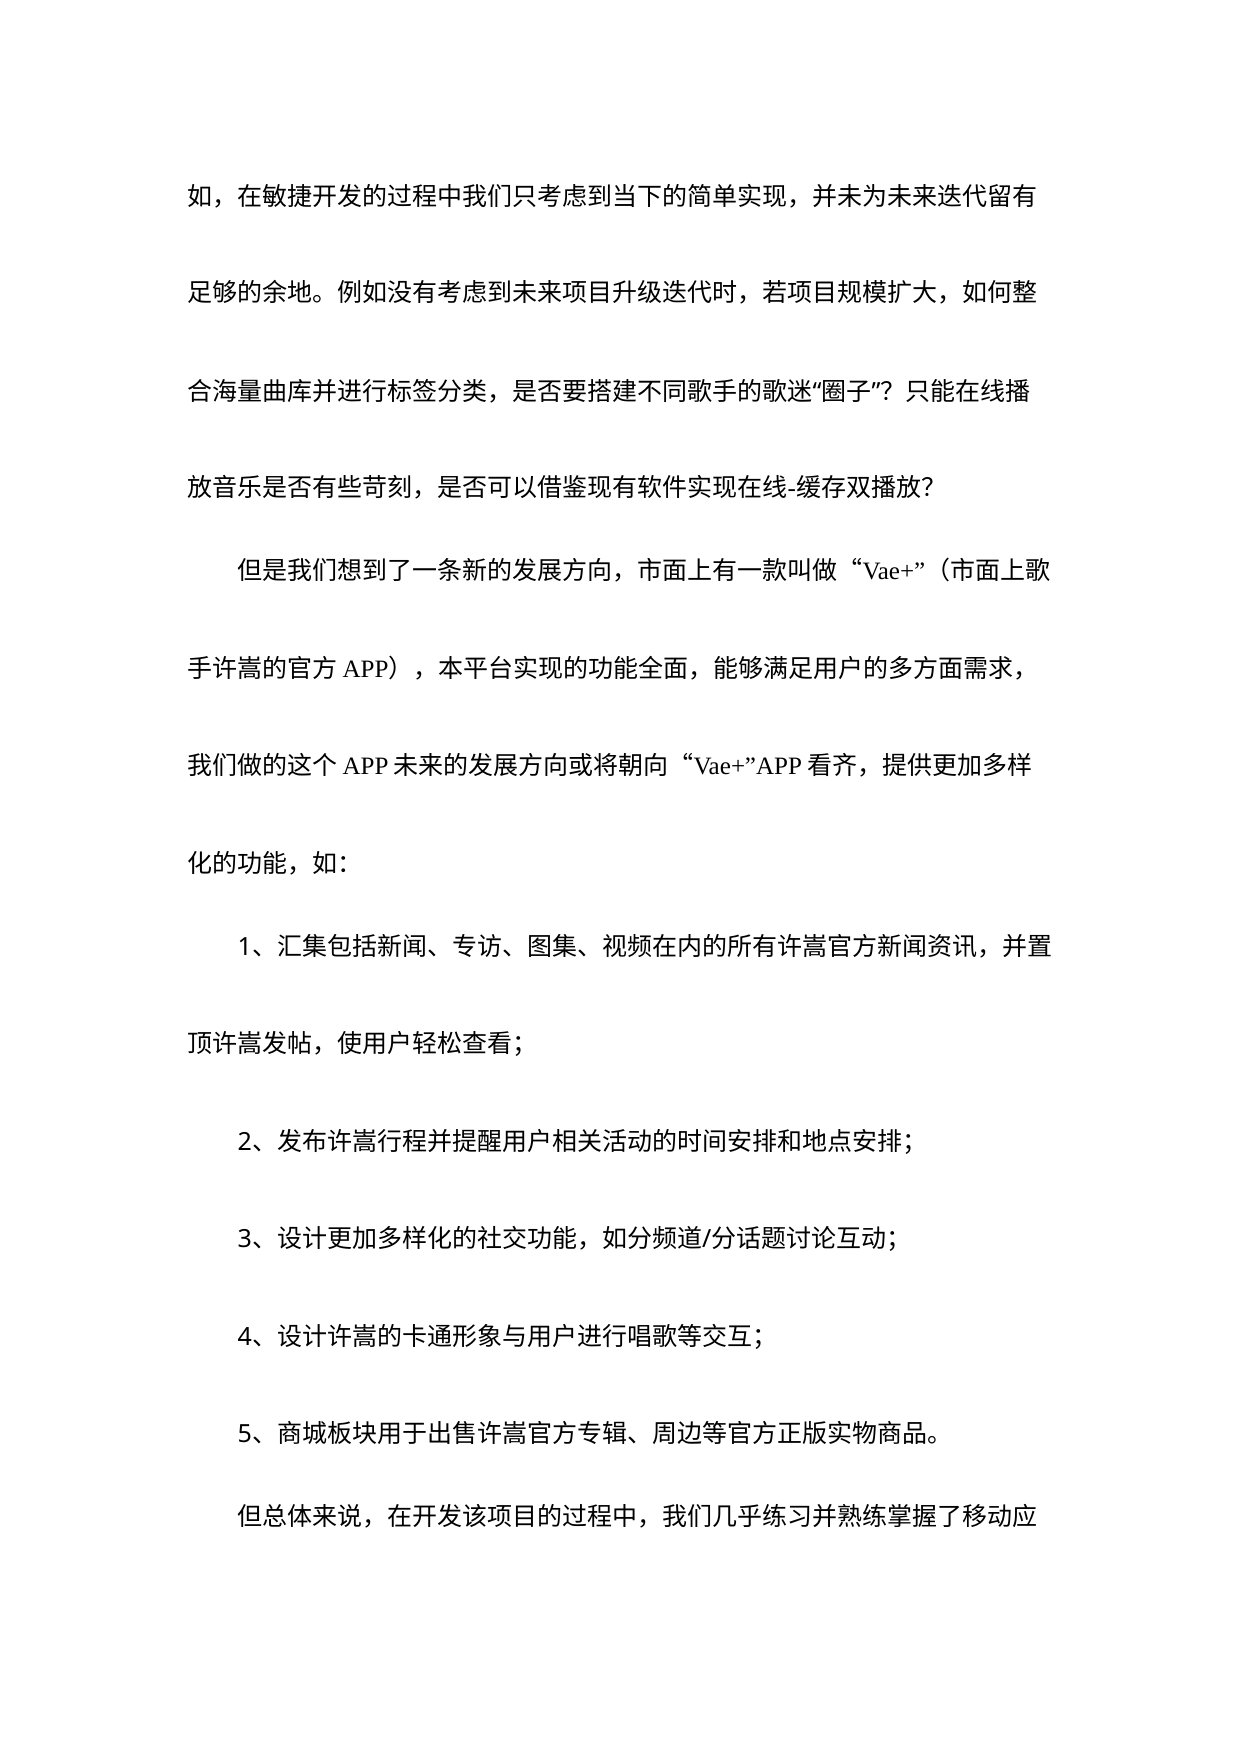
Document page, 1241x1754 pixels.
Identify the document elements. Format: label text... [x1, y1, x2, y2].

list 1、汇集包括新闻、专访、图集、视频在内的所有许嵩官方新闻资讯，并置顶许嵩发帖，使用户轻松查看； 2、发布许嵩行程并提醒用户相关活动的时间安排和地点安排； 3、设计更加多样化的社交功能，如分频道/分话题讨论互动； 4、设计许嵩的卡通形象与用户进行唱歌等交互； 5、商城板块用于出售许嵩官方专辑、周边等官方正版实物商品。 [187, 912, 1053, 1464]
list 但是我们想到了一条新的发展方向，市面上有一款叫做“Vae+”（市面上歌手许嵩的官方APP），本平台实现的功能全面，能够满足用户的多方面需求，我们做的这个APP未来的发展方向或将朝向“Vae+”APP看齐，提供更加多样化的功能，如： [187, 536, 1053, 894]
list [187, 1483, 1053, 1548]
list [187, 162, 1053, 519]
